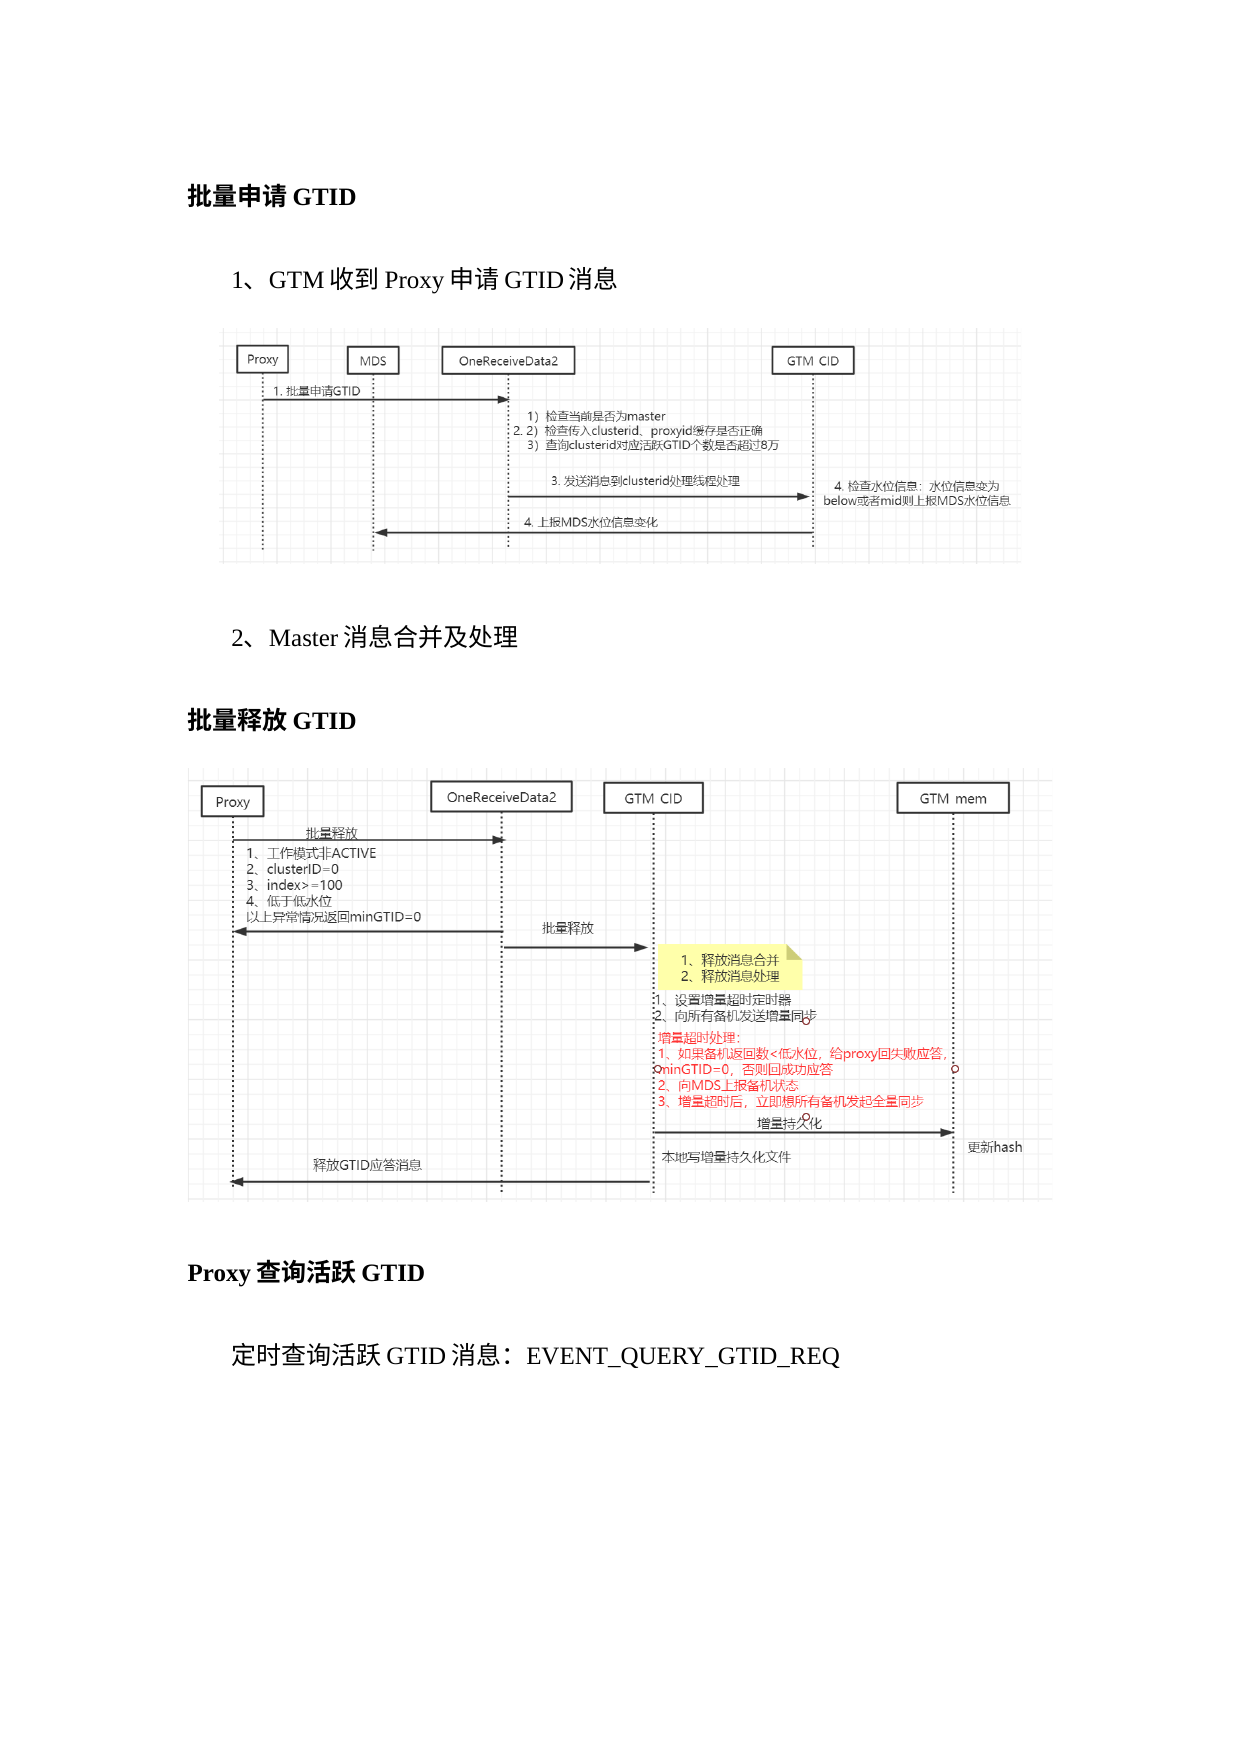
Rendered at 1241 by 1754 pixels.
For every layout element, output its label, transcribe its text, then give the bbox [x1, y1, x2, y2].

text 定时查询活跃GTID消息：EVENT_QUERY_GTID_REQ [187, 1321, 1053, 1386]
picture [187, 768, 1053, 1202]
picture [219, 328, 1022, 564]
list GTM收到Proxy申请GTID消息 [187, 245, 1053, 310]
subtitle 批量申请GTID [187, 162, 1053, 227]
list Master消息合并及处理 [187, 603, 1053, 668]
subtitle Proxy查询活跃GTID [187, 1238, 1053, 1303]
subtitle 批量释放GTID [187, 686, 1053, 751]
